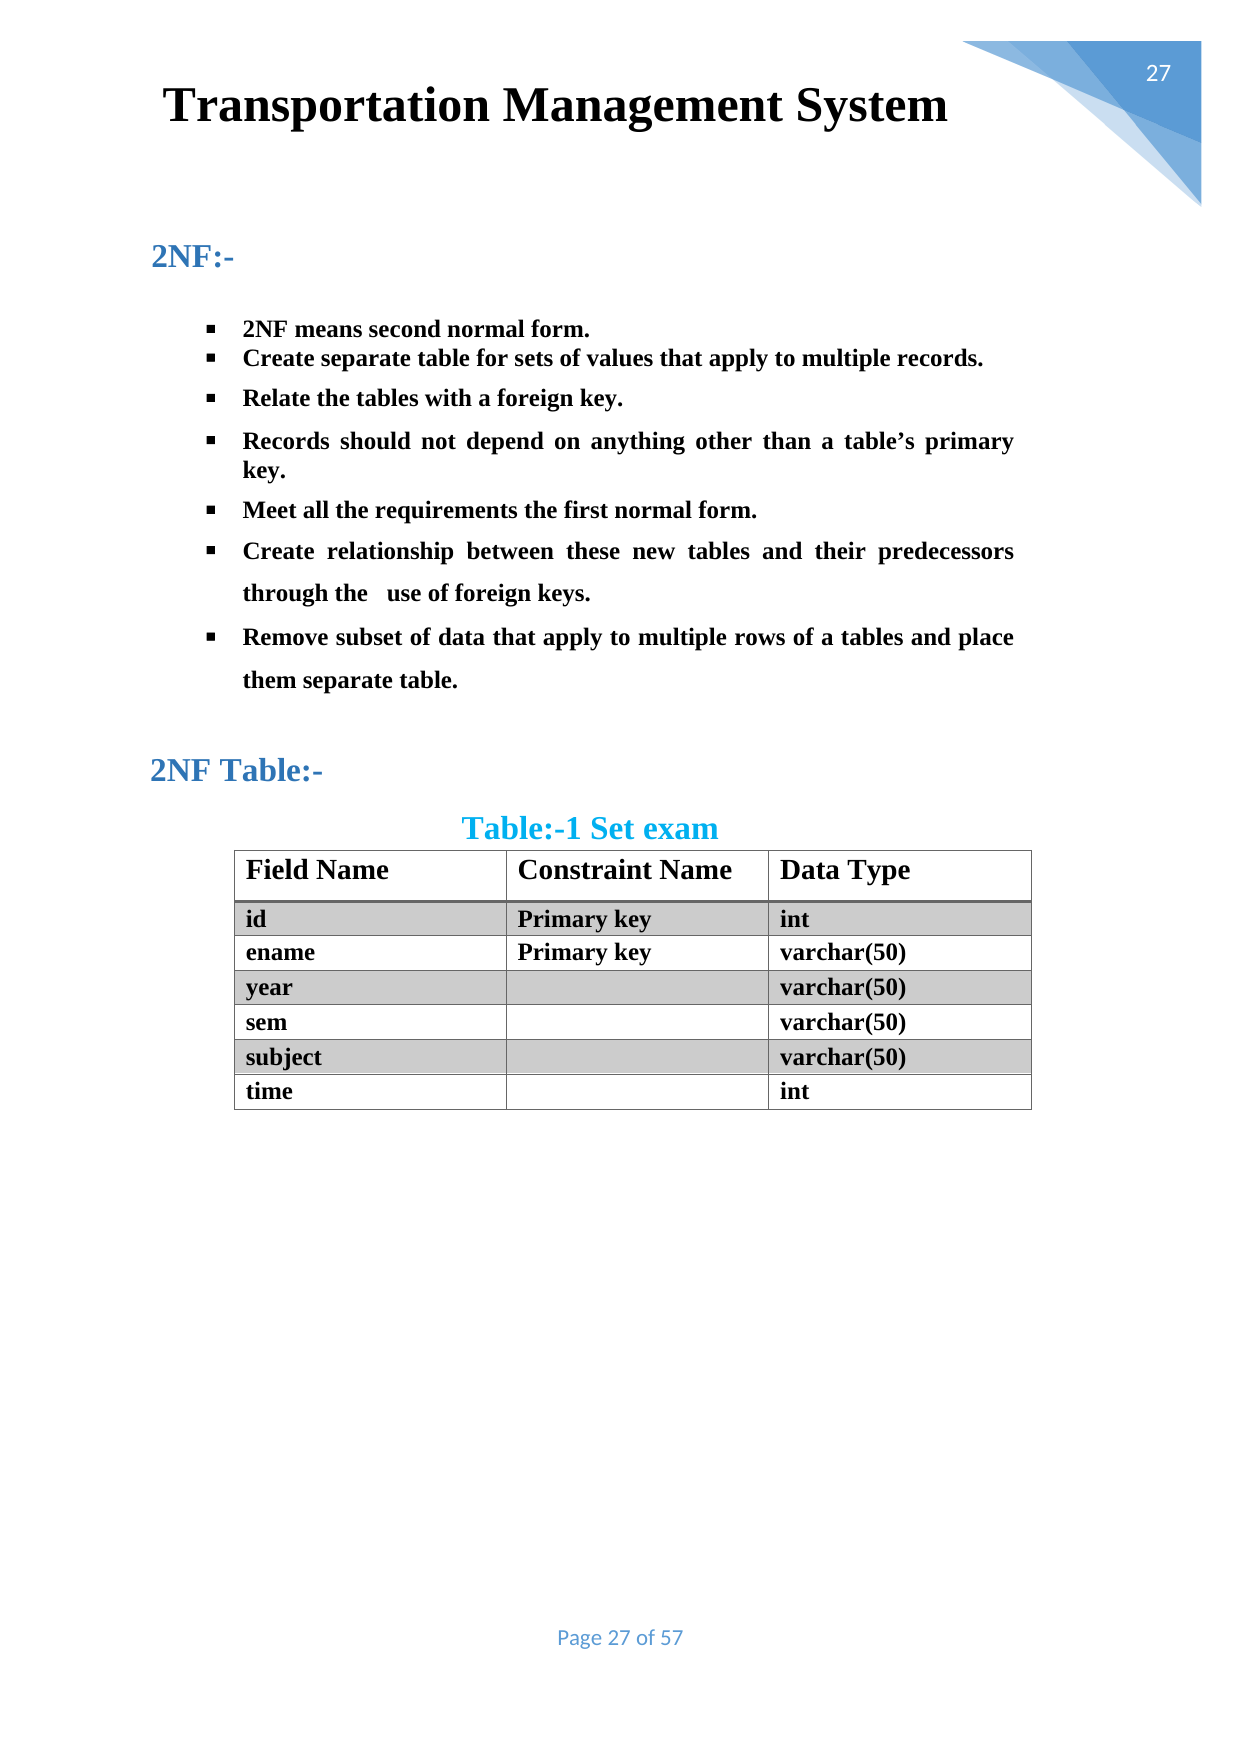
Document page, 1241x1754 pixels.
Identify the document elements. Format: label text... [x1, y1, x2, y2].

subtitle 2NF means second normal form. [205, 314, 1090, 343]
table_cell int [769, 1075, 1031, 1108]
table_header Constraint Name [507, 851, 768, 900]
table_cell varchar(50) [769, 936, 1031, 970]
table_cell subject [235, 1040, 506, 1073]
table_header Data Type [769, 851, 1031, 900]
table_cell [507, 1075, 768, 1108]
list Create relationship between these new tables and their predecessors through the use of foreign keys. [205, 536, 1015, 607]
table_cell [507, 971, 768, 1004]
list Remove subset of data that apply to multiple rows of a tables and place them separate table. [205, 622, 1015, 693]
list Records should not depend on anything other than a table’s primary key. [205, 426, 1015, 484]
table_cell Primary key [507, 903, 768, 935]
table_cell time [235, 1075, 506, 1108]
list Meet all the requirements the first normal form. [205, 495, 1015, 524]
table_cell varchar(50) [769, 971, 1031, 1004]
table_cell Primary key [507, 936, 768, 970]
table_cell sem [235, 1005, 506, 1039]
table_cell int [769, 903, 1031, 935]
subtitle Table:-1 Set exam [370, 808, 1090, 847]
table_cell varchar(50) [769, 1005, 1031, 1039]
table_cell [507, 1040, 768, 1073]
table_cell id [235, 903, 506, 935]
list Relate the tables with a foreign key. [205, 383, 1015, 412]
table_header Field Name [235, 851, 506, 900]
table_cell [507, 1005, 768, 1039]
table_cell varchar(50) [769, 1040, 1031, 1073]
subtitle 2NF:- [151, 236, 1090, 274]
table_cell year [235, 971, 506, 1004]
table_cell ename [235, 936, 506, 970]
picture [962, 41, 1202, 207]
text 2NF Table:- [150, 750, 1090, 789]
list Create separate table for sets of values that apply to multiple records. [205, 343, 1050, 372]
